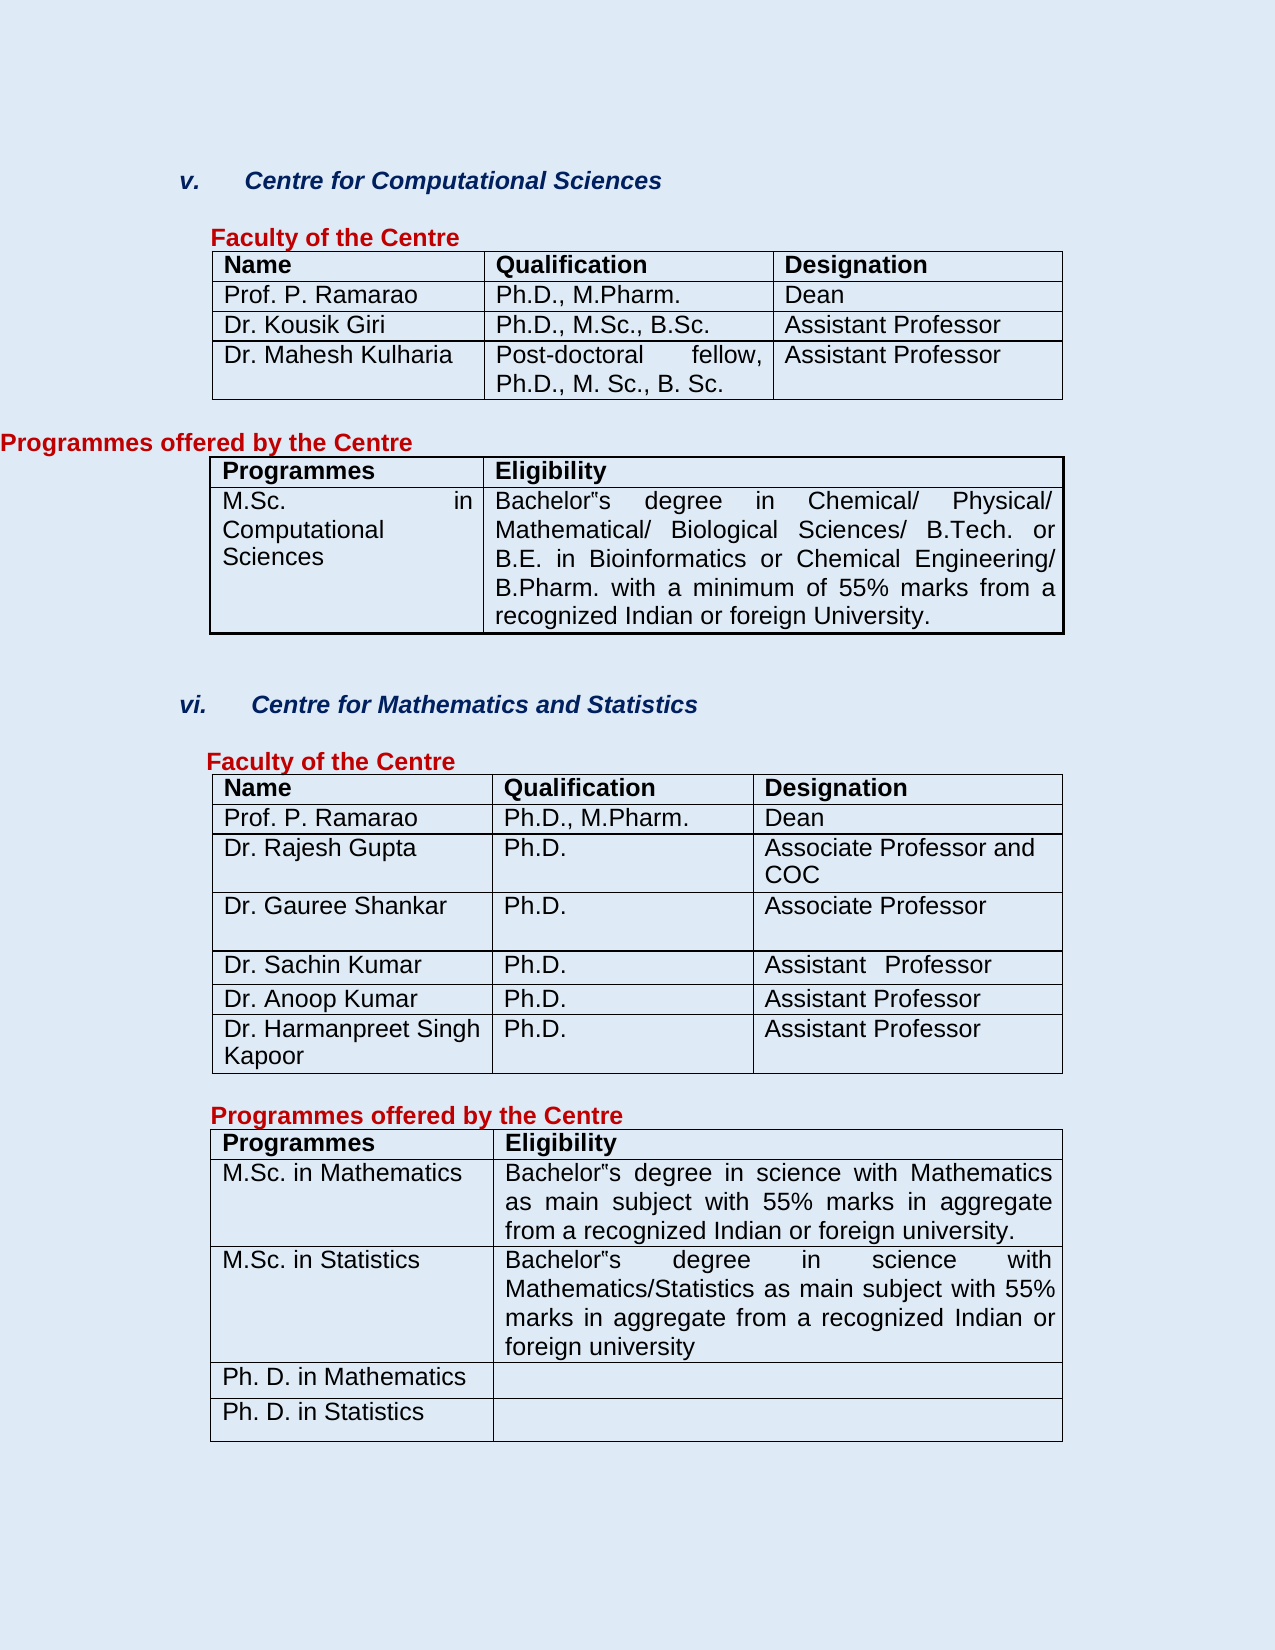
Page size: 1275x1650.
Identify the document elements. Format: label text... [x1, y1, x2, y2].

table_cell Dr. Anoop Kumar [213, 985, 492, 1014]
table_cell Ph.D., M.Sc., B.Sc. [485, 312, 773, 340]
table_cell Dr. Mahesh Kulharia [213, 342, 484, 399]
table_cell [494, 1363, 1062, 1397]
table_cell Dr. Rajesh Gupta [213, 835, 492, 892]
table_header Programmes [211, 1130, 493, 1159]
table_cell Post-doctoral fellow, Ph.D., M. Sc., B. Sc. [485, 342, 773, 399]
text Faculty of the Centre [192, 749, 1275, 774]
table_cell Associate Professor [754, 893, 1062, 950]
table_cell Ph.D. [493, 835, 753, 892]
table_cell Dean [754, 805, 1062, 833]
table_cell Bachelor‟s degree in science with Mathematics/Statistics as main subject with 55% marks in aggregate from a recognized Indian or foreign university [494, 1247, 1062, 1362]
text Programmes offered by the Centre [0, 428, 1275, 457]
table_cell Ph.D. [493, 985, 753, 1014]
table_cell Assistant Professor [754, 952, 1062, 984]
table_cell M.Sc. in Mathematics [211, 1160, 493, 1246]
table_header Name [213, 775, 492, 803]
table_cell Ph.D., M.Pharm. [485, 282, 773, 311]
table_header Designation [754, 775, 1062, 803]
table_cell Ph.D. [493, 893, 753, 950]
table_cell Prof. P. Ramarao [213, 282, 484, 311]
table_cell Ph.D. [493, 952, 753, 984]
table_cell Associate Professor and COC [754, 835, 1062, 892]
table_cell M.Sc. in Statistics [211, 1247, 493, 1362]
text Faculty of the Centre [210, 224, 1275, 251]
table_cell Dr. Gauree Shankar [213, 893, 492, 950]
text Programmes offered by the Centre [210, 1102, 1275, 1129]
table_header Qualification [493, 775, 753, 803]
table_cell Dr. Sachin Kumar [213, 952, 492, 984]
table_cell Ph.D. [493, 1015, 753, 1073]
text vi. Centre for Mathematics and Statistics [179, 690, 1275, 719]
table_cell Ph. D. in Statistics [211, 1399, 493, 1441]
text v. Centre for Computational Sciences [179, 166, 1275, 195]
table_cell Assistant Professor [774, 312, 1062, 340]
table_cell Prof. P. Ramarao [213, 805, 492, 833]
table_cell Assistant Professor [754, 1015, 1062, 1073]
table_cell Bachelor‟s degree in science with Mathematics as main subject with 55% marks in aggregate from a recognized Indian or foreign university. [494, 1160, 1062, 1246]
table_cell Dr. Harmanpreet Singh Kapoor [213, 1015, 492, 1073]
table_cell Ph.D., M.Pharm. [493, 805, 753, 833]
table_cell Dr. Kousik Giri [213, 312, 484, 340]
table_header Designation [774, 252, 1062, 281]
table_cell Ph. D. in Mathematics [211, 1363, 493, 1397]
table_header Name [213, 252, 484, 281]
table_cell Assistant Professor [774, 342, 1062, 399]
table_header Eligibility [494, 1130, 1062, 1159]
table_cell [494, 1399, 1062, 1441]
table_cell Dean [774, 282, 1062, 311]
table_header Qualification [485, 252, 773, 281]
table_cell Assistant Professor [754, 985, 1062, 1014]
